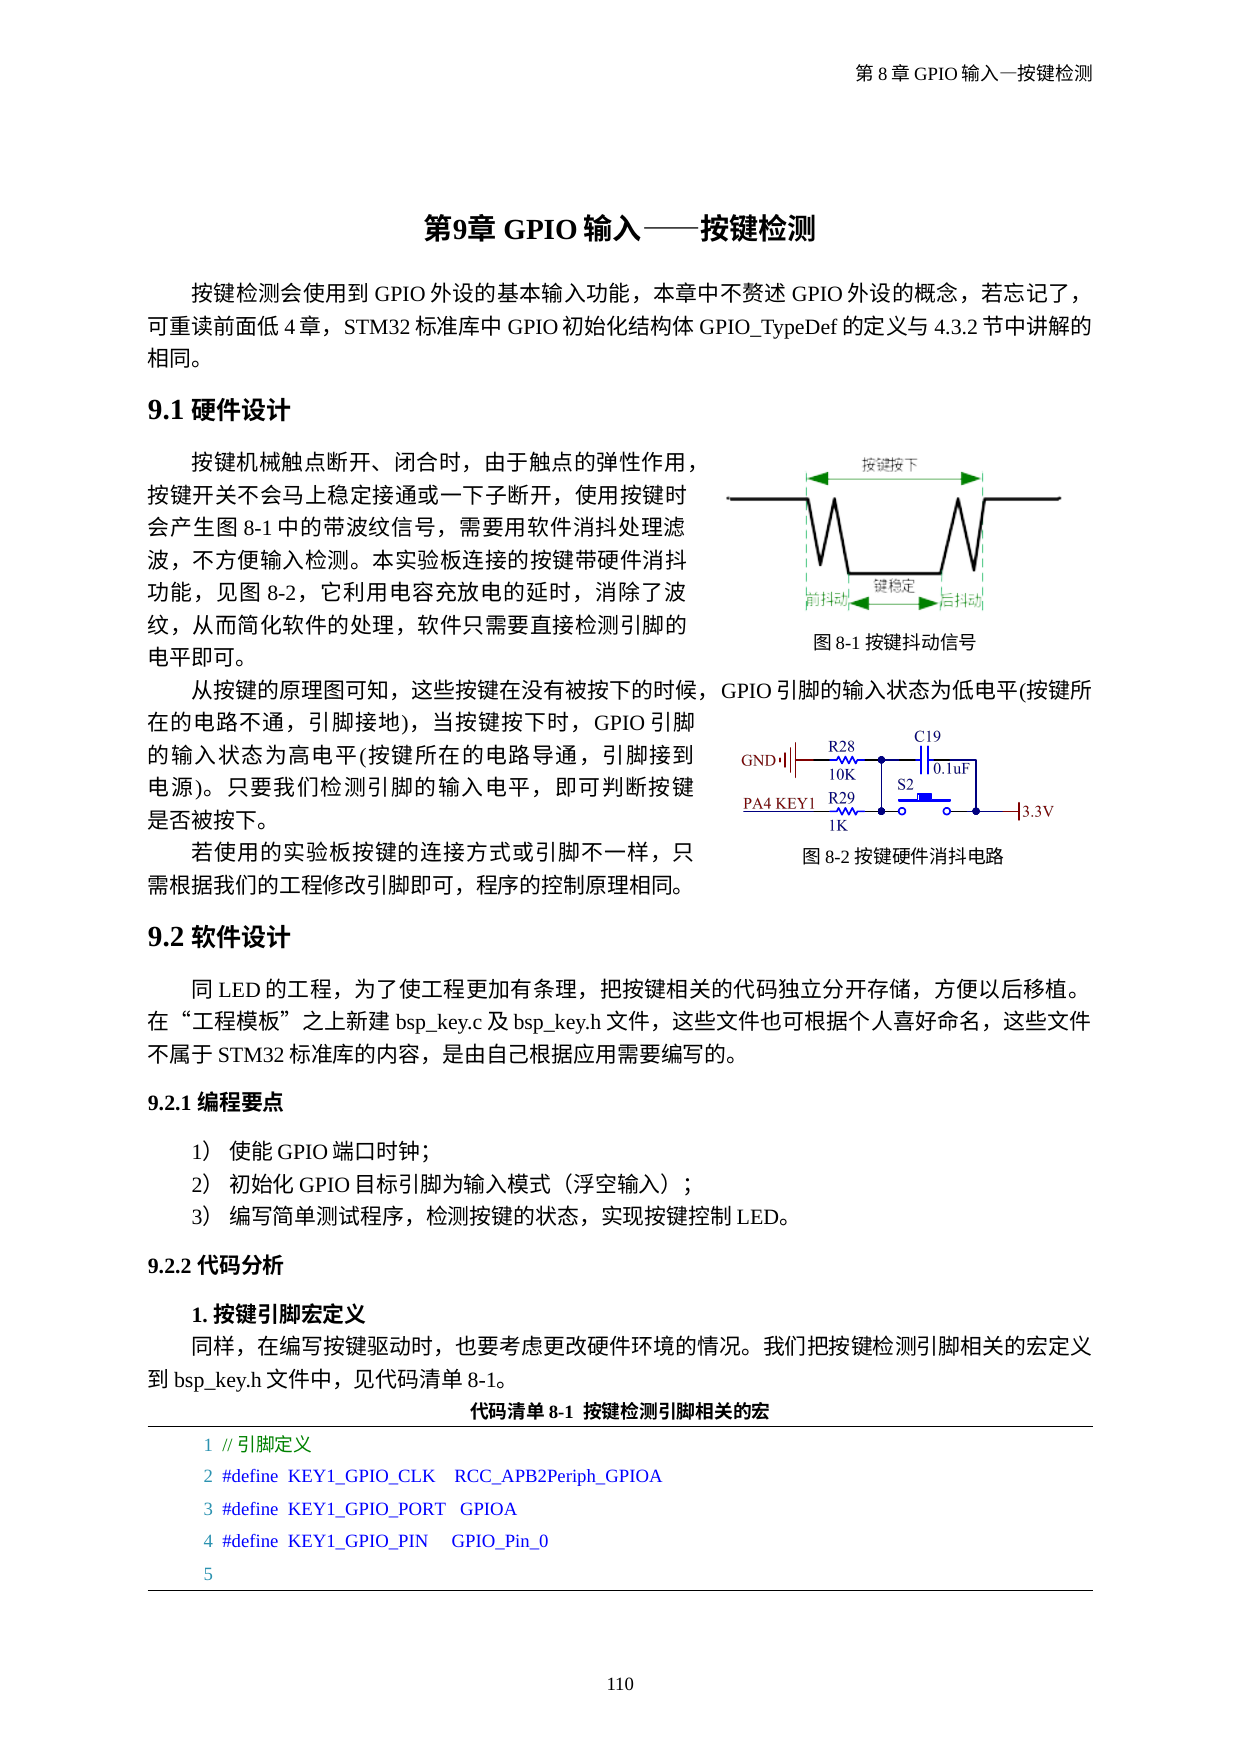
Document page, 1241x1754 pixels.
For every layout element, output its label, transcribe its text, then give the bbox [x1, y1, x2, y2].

list 使能GPIO端口时钟； [191, 1134, 1092, 1166]
subtitle 软件设计 [148, 903, 1092, 968]
text 按键机械触点断开、闭合时，由于触点的弹性作用，按键开关不会马上稳定接通或一下子断开，使用按键时会产生图8-1中的带波纹信号，需要用软件消抖处理滤波，不方便输入检测。本实验板连接的按键带硬件消抖功能，见图8-2，它利用电容充放电的延时，消除了波纹，从而简化软件的处理，软件只需要直接检测引脚的电平即可。 [148, 445, 1092, 672]
list 编写简单测试程序，检测按键的状态，实现按键控制LED。 [191, 1199, 1092, 1231]
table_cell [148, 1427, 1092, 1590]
subtitle 硬件设计 [148, 376, 1092, 441]
subtitle 代码分析 [148, 1247, 1092, 1280]
list 按键引脚宏定义 [191, 1296, 1092, 1329]
text 同LED的工程，为了使工程更加有条理，把按键相关的代码独立分开存储，方便以后移植。在“工程模板”之上新建bsp_key.c及bsp_key.h文件，这些文件也可根据个人喜好命名，这些文件不属于STM32标准库的内容，是由自己根据应用需要编写的。 [148, 971, 1092, 1069]
text 同样，在编写按键驱动时，也要考虑更改硬件环境的情况。我们把按键检测引脚相关的宏定义到bsp_key.h文件中，见代码清单8-1。 [148, 1329, 1092, 1394]
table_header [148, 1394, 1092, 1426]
text 从按键的原理图可知，这些按键在没有被按下的时候，GPIO引脚的输入状态为低电平(按键所在的电路不通，引脚接地)，当按键按下时，GPIO引脚的输入状态为高电平(按键所在的电路导通，引脚接到电源)。只要我们检测引脚的输入电平，即可判断按键是否被按下。 [148, 672, 1092, 835]
list 初始化GPIO目标引脚为输入模式（浮空输入）； [191, 1166, 1092, 1199]
subtitle GPIO输入——按键检测 [148, 194, 1092, 259]
subtitle 编程要点 [148, 1085, 1092, 1117]
text 按键检测会使用到GPIO外设的基本输入功能，本章中不赘述GPIO外设的概念，若忘记了，可重读前面低4章，STM32标准库中GPIO初始化结构体GPIO_TypeDef的定义与4.3.2节中讲解的相同。 [148, 276, 1092, 373]
text 若使用的实验板按键的连接方式或引脚不一样，只需根据我们的工程修改引脚即可，程序的控制原理相同。 [148, 835, 1092, 900]
